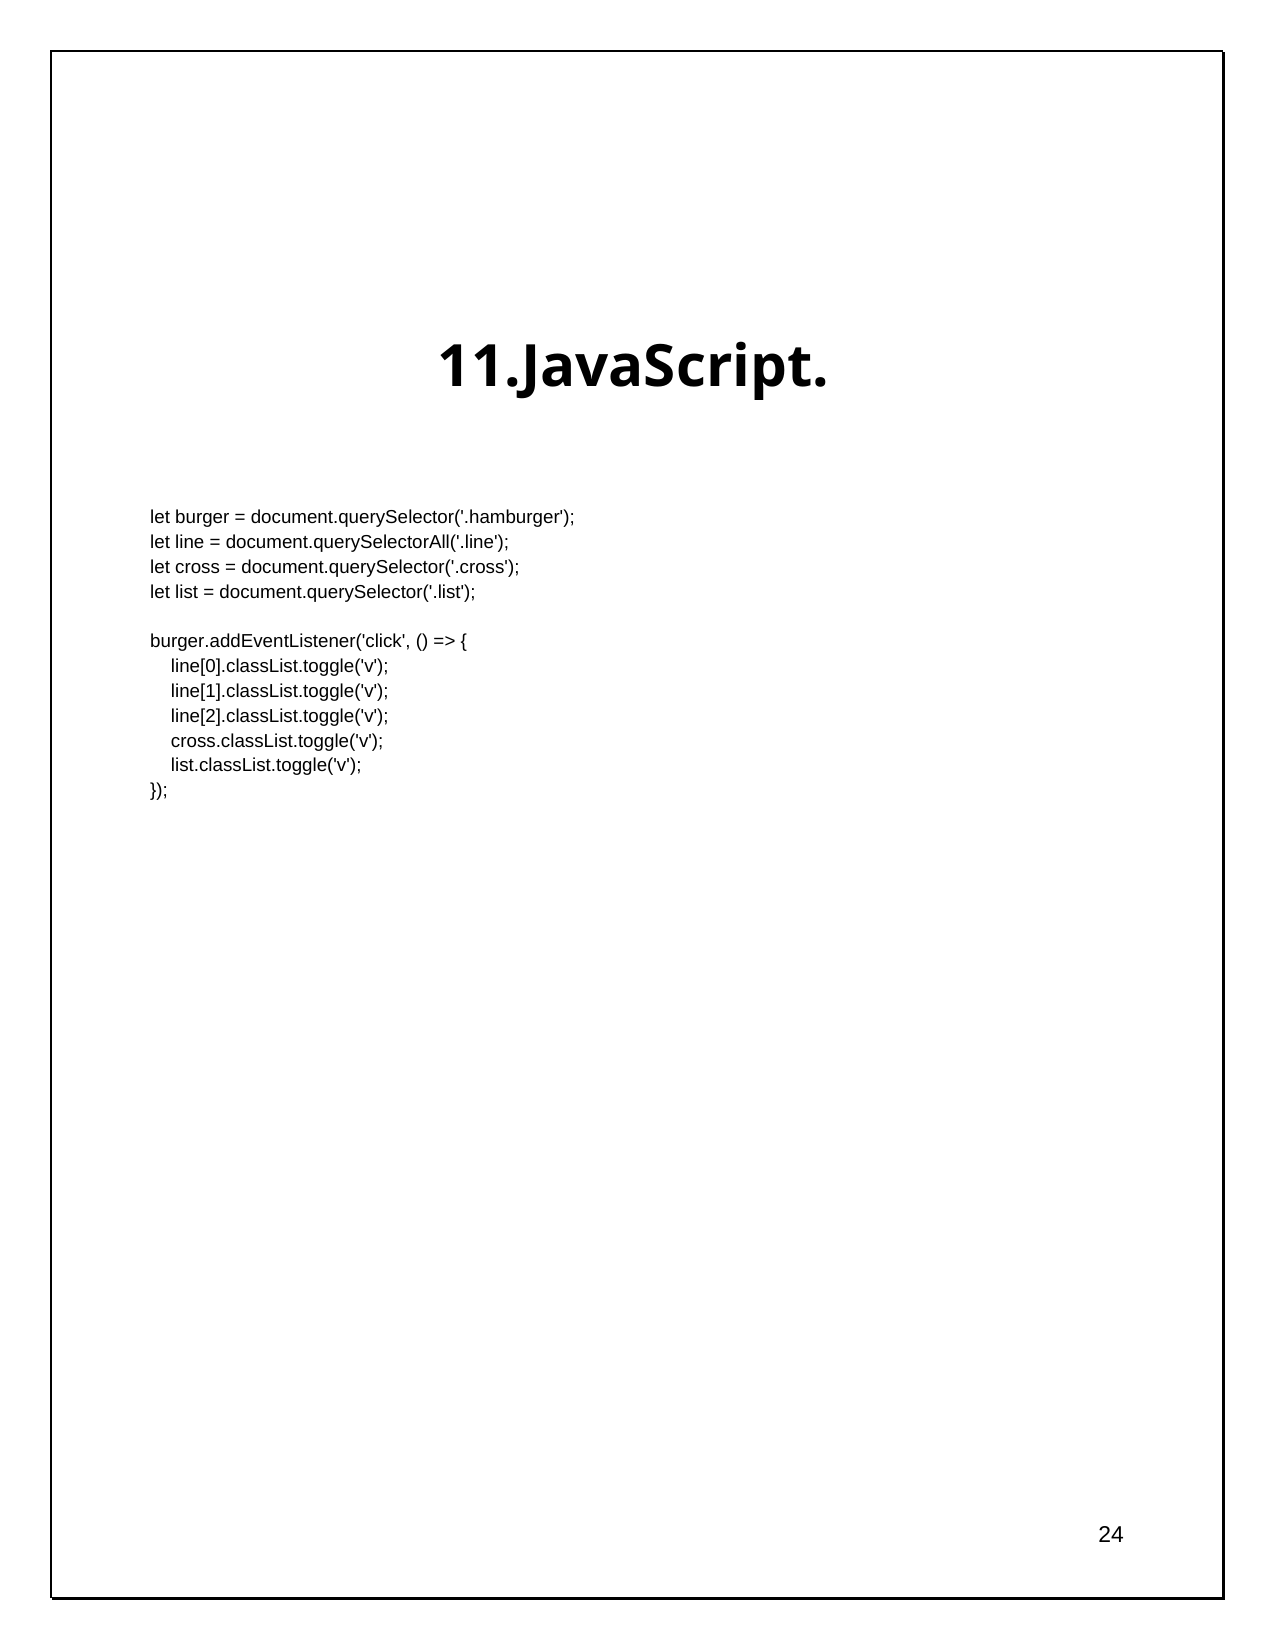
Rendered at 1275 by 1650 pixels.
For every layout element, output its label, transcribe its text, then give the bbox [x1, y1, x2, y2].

text list.classList.toggle('v'); [150, 754, 1123, 776]
text let burger = document.querySelector('.hamburger'); [150, 506, 1123, 528]
text }); [150, 779, 1123, 801]
text let list = document.querySelector('.list'); [150, 581, 1123, 602]
text line[1].classList.toggle('v'); [150, 680, 1123, 701]
text let cross = document.querySelector('.cross'); [150, 556, 1123, 577]
text line[0].classList.toggle('v'); [150, 655, 1123, 677]
text 11.JavaScript. [150, 323, 1123, 403]
text cross.classList.toggle('v'); [150, 729, 1123, 751]
text line[2].classList.toggle('v'); [150, 704, 1123, 726]
text burger.addEventListener('click', () => { [150, 630, 1123, 652]
text let line = document.querySelectorAll('.line'); [150, 531, 1123, 553]
